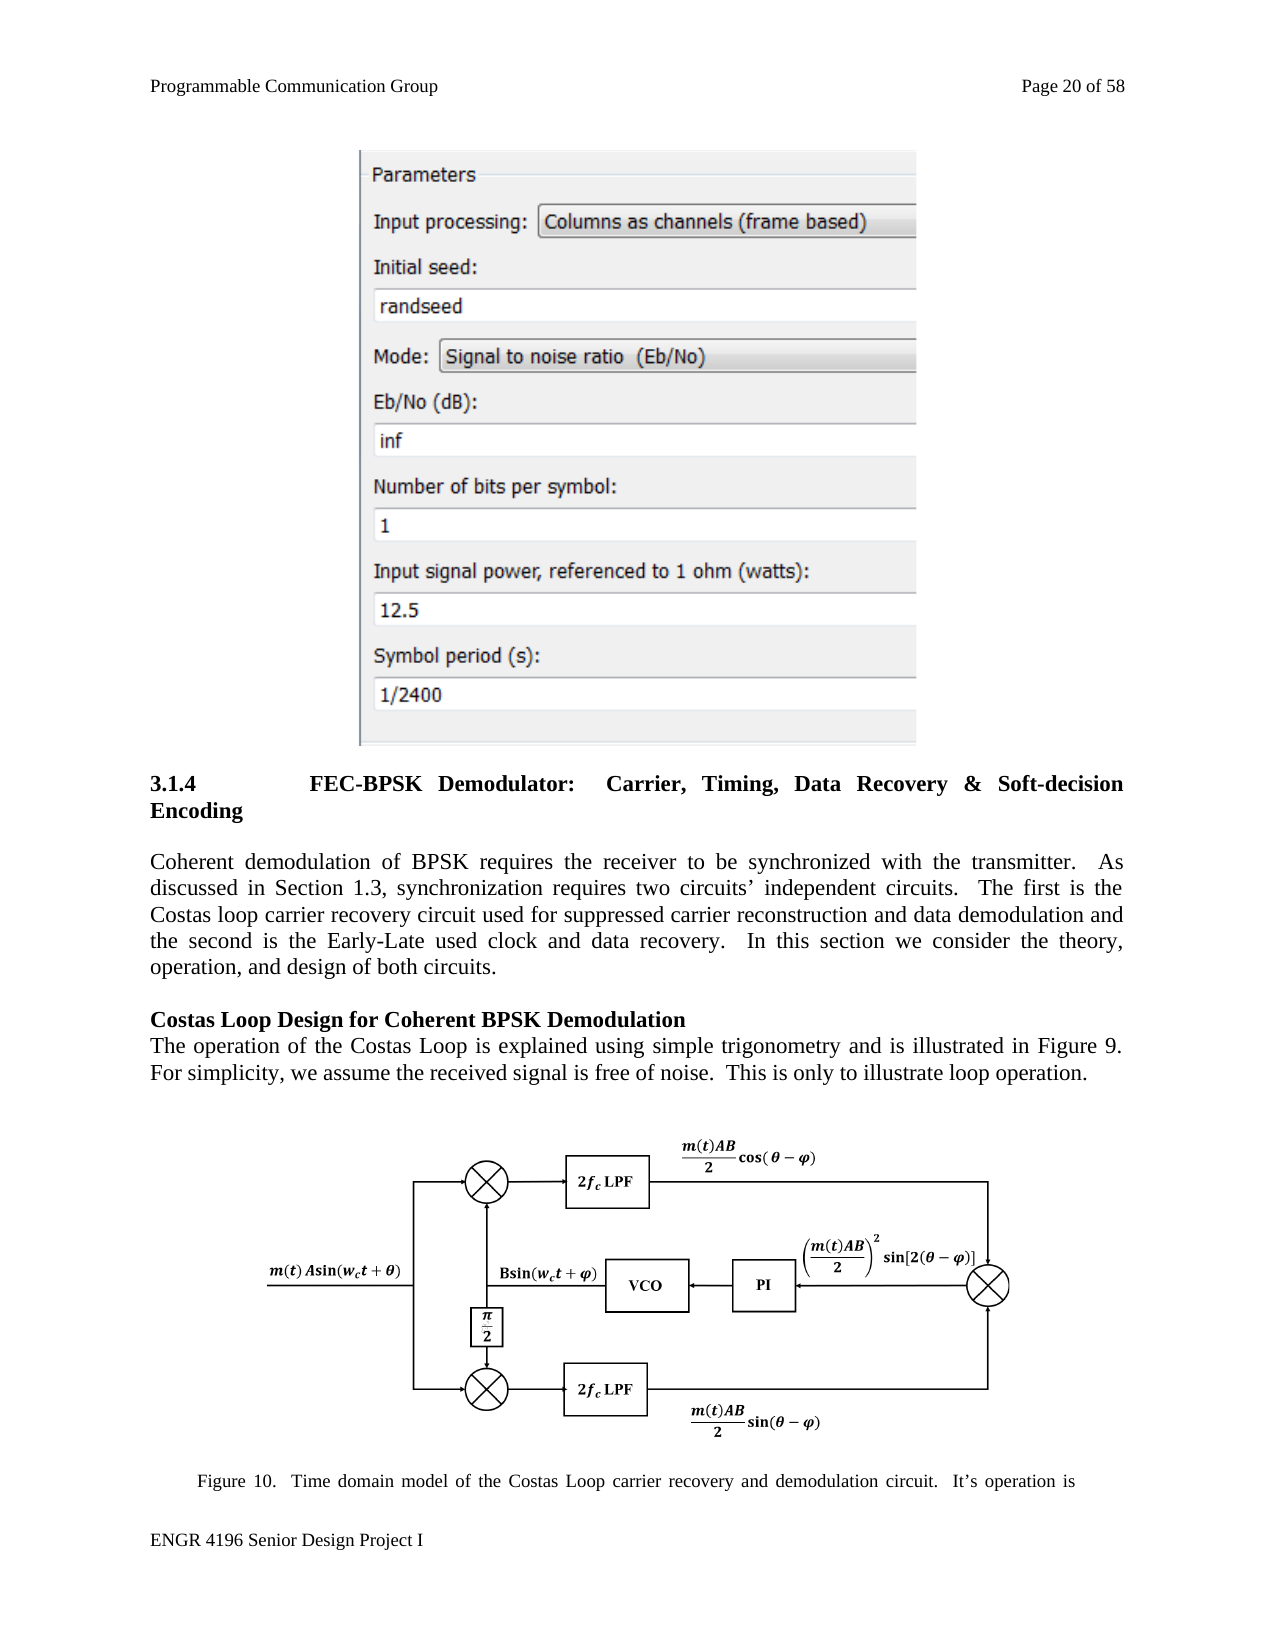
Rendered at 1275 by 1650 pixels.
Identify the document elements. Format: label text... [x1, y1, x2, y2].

text Costas Loop Design for Coherent BPSK Demodulation [150, 1006, 1125, 1032]
picture [265, 1137, 1010, 1437]
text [197, 1449, 1078, 1492]
text The operation of the Costas Loop is explained using simple trigonometry and is illustrated in Figure 9. For simplicity, we assume the received signal is free of noise. This is only to illustrate loop operation. [150, 1032, 1125, 1085]
picture [358, 150, 917, 746]
subtitle 3.1.4 FEC-BPSK Demodulator: Carrier, Timing, Data Recovery & Soft-decision Encoding [150, 770, 1125, 823]
text Coherent demodulation of BPSK requires the receiver to be synchronized with the transmitter. As discussed in Section 1.3, synchronization requires two circuits’ independent circuits. The first is the Costas loop carrier recovery circuit used for suppressed carrier reconstruction and data demodulation and the second is the Early-Late used clock and data recovery. In this section we consider the theory, operation, and design of both circuits. [150, 848, 1125, 980]
